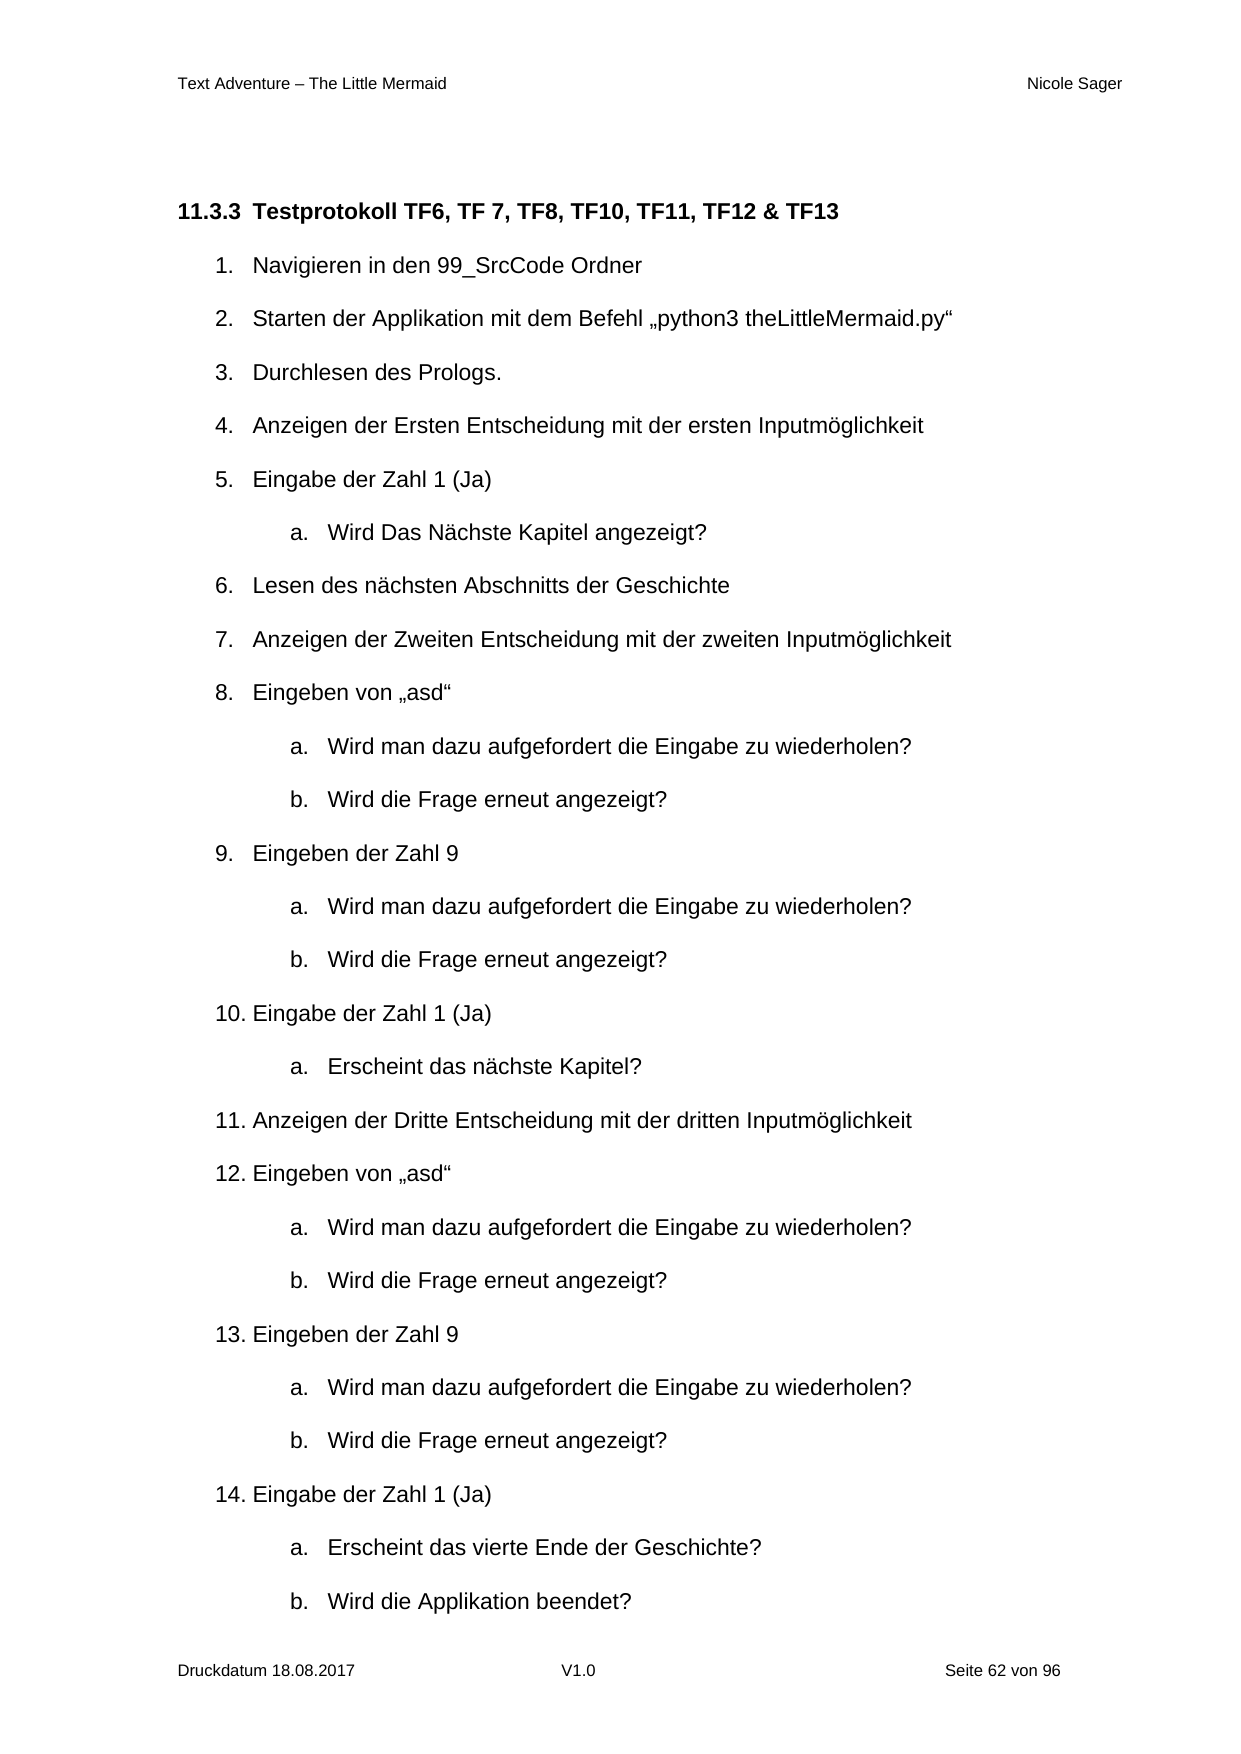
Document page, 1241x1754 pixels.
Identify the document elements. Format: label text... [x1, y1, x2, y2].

list Durchlesen des Prologs. [215, 359, 1122, 385]
list Wird die Frage erneut angezeigt? [290, 1267, 1122, 1293]
list Eingabe der Zahl 1 (Ja) [215, 466, 1122, 492]
list Wird die Frage erneut angezeigt? [290, 786, 1122, 812]
list Anzeigen der Ersten Entscheidung mit der ersten Inputmöglichkeit [215, 412, 1122, 438]
list Erscheint das nächste Kapitel? [290, 1053, 1122, 1080]
list Anzeigen der Zweiten Entscheidung mit der zweiten Inputmöglichkeit [215, 626, 1122, 652]
list Wird die Applikation beendet? [290, 1588, 1122, 1614]
list Wird die Frage erneut angezeigt? [290, 1427, 1122, 1454]
list Wird man dazu aufgefordert die Eingabe zu wiederholen? [290, 1374, 1122, 1400]
list Eingabe der Zahl 1 (Ja) [215, 1000, 1122, 1026]
list Wird man dazu aufgefordert die Eingabe zu wiederholen? [290, 1214, 1122, 1240]
subtitle Testprotokoll TF6, TF 7, TF8, TF10, TF11, TF12 & TF13 [177, 198, 1122, 225]
list Wird man dazu aufgefordert die Eingabe zu wiederholen? [290, 893, 1122, 919]
list Eingeben von „asd“ [215, 679, 1122, 706]
list Lesen des nächsten Abschnitts der Geschichte [215, 572, 1122, 599]
list Eingeben von „asd“ [215, 1160, 1122, 1187]
list Starten der Applikation mit dem Befehl „python3 theLittleMermaid.py“ [215, 305, 1122, 332]
list Anzeigen der Dritte Entscheidung mit der dritten Inputmöglichkeit [215, 1107, 1122, 1133]
list Wird Das Nächste Kapitel angezeigt? [290, 519, 1122, 545]
list Wird man dazu aufgefordert die Eingabe zu wiederholen? [290, 733, 1122, 759]
list Erscheint das vierte Ende der Geschichte? [290, 1534, 1122, 1561]
list Eingeben der Zahl 9 [215, 1321, 1122, 1347]
list Navigieren in den 99_SrcCode Ordner [215, 252, 1122, 278]
list Eingabe der Zahl 1 (Ja) [215, 1481, 1122, 1507]
list Eingeben der Zahl 9 [215, 839, 1122, 866]
list Wird die Frage erneut angezeigt? [290, 946, 1122, 973]
